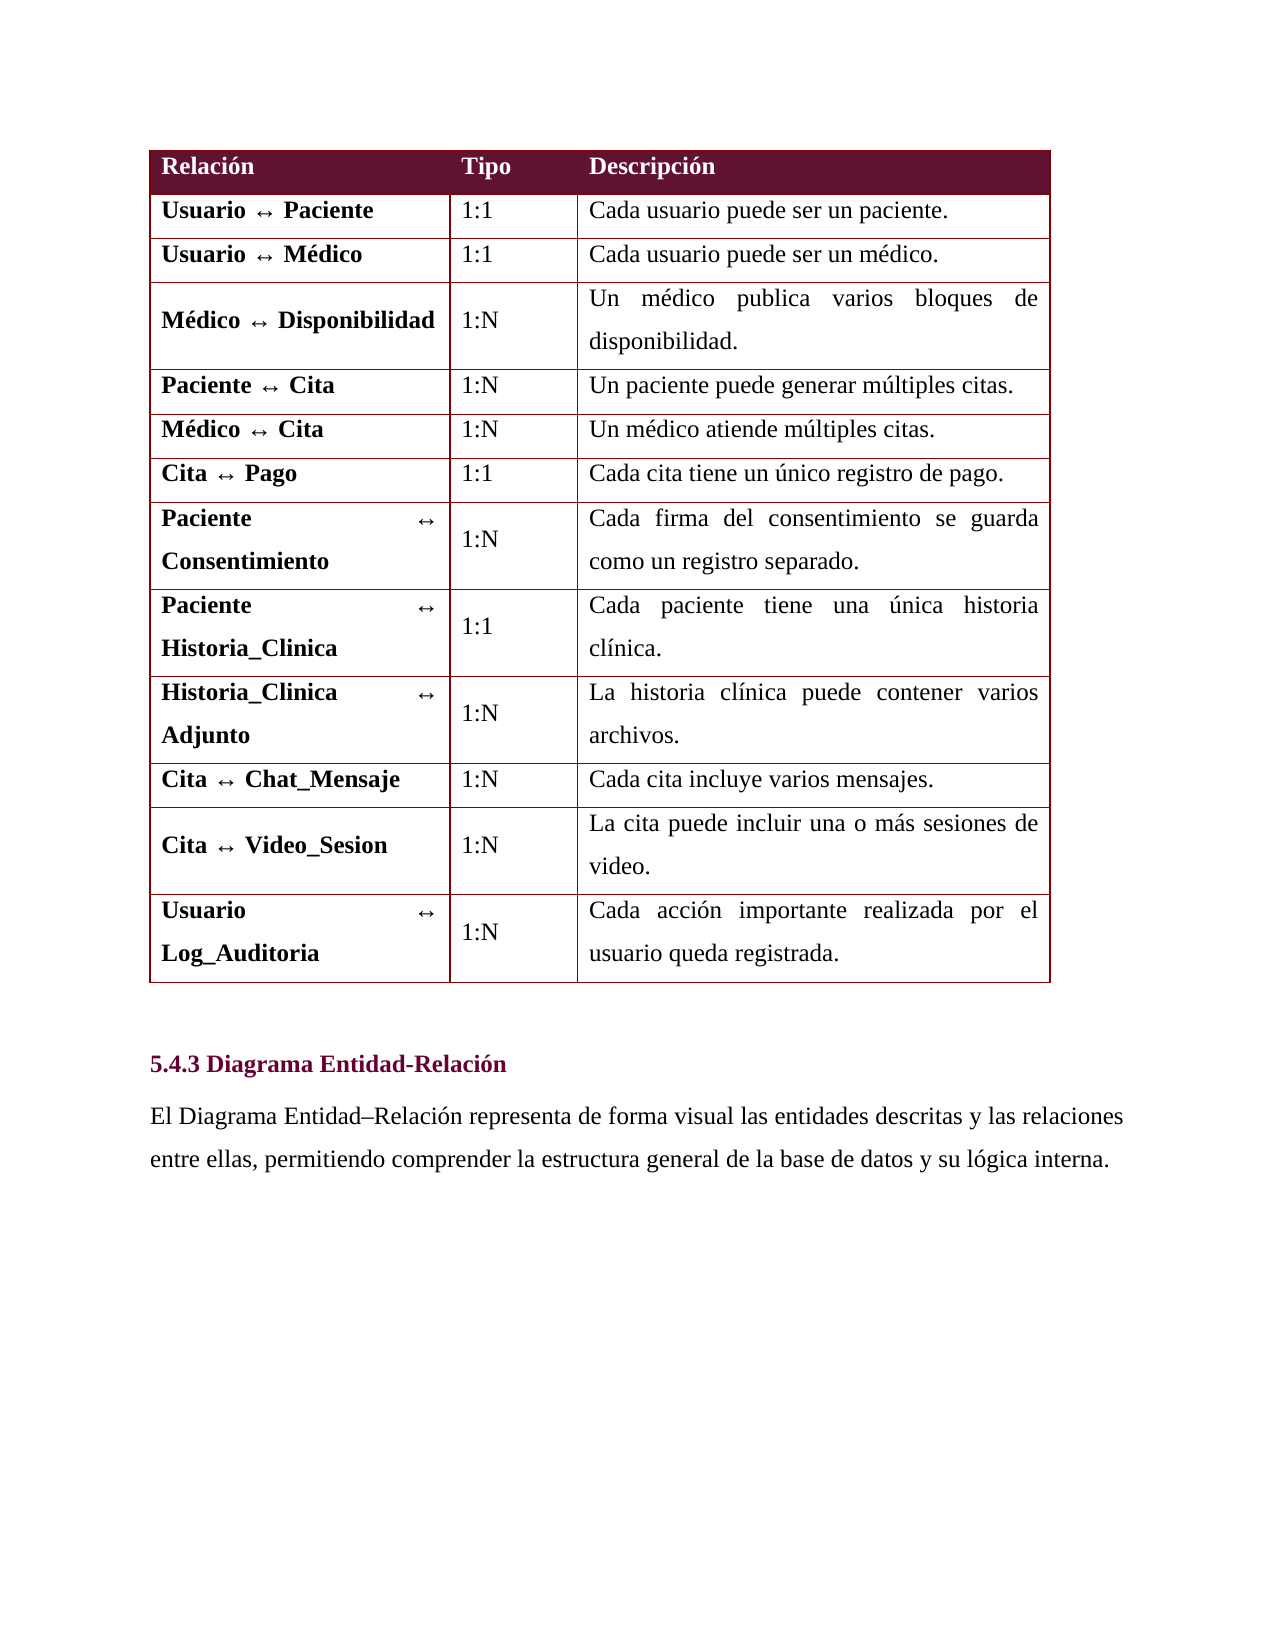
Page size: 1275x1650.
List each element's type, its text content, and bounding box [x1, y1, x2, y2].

table_cell 1:1 [451, 590, 577, 676]
table_cell Cada acción importante realizada por el usuario queda registrada. [578, 895, 1049, 982]
table_cell Un médico atiende múltiples citas. [578, 415, 1049, 457]
table_cell La historia clínica puede contener varios archivos. [578, 677, 1049, 763]
table_cell 1:N [451, 370, 577, 413]
table_cell 1:N [451, 764, 577, 807]
table_cell 1:N [451, 808, 577, 894]
table_cell Cada firma del consentimiento se guarda como un registro separado. [578, 503, 1049, 589]
table_cell 1:N [451, 677, 577, 763]
table_cell Paciente ↔ Cita [151, 370, 449, 413]
table_cell Cada paciente tiene una única historia clínica. [578, 590, 1049, 676]
subtitle 5.4.3 Diagrama Entidad-Relación [150, 1049, 1125, 1078]
table_header Relación [151, 151, 450, 194]
table_cell Cada cita tiene un único registro de pago. [578, 459, 1049, 502]
table_cell Paciente ↔ Historia_Clinica [151, 590, 449, 676]
table_cell 1:1 [451, 239, 577, 282]
table_header Tipo [450, 151, 578, 194]
table_cell 1:N [451, 283, 577, 369]
table_cell Cada cita incluye varios mensajes. [578, 764, 1049, 807]
table_cell 1:1 [451, 195, 577, 238]
table_cell Cita ↔ Chat_Mensaje [151, 764, 449, 807]
table_cell Un paciente puede generar múltiples citas. [578, 370, 1049, 413]
table_cell Médico ↔ Disponibilidad [151, 283, 449, 369]
table_cell Paciente ↔ Consentimiento [151, 503, 449, 589]
table_cell Historia_Clinica ↔ Adjunto [151, 677, 449, 763]
table_cell Usuario ↔ Log_Auditoria [151, 895, 449, 982]
table_cell Cada usuario puede ser un médico. [578, 239, 1049, 282]
table_cell Usuario ↔ Paciente [151, 195, 449, 238]
table_cell Cada usuario puede ser un paciente. [578, 195, 1049, 238]
table_cell 1:N [451, 503, 577, 589]
table_cell 1:N [451, 415, 577, 457]
text El Diagrama Entidad–Relación representa de forma visual las entidades descritas y las relaciones entre ellas, permitiendo comprender la estructura general de la base de datos y su lógica interna. [150, 1101, 1125, 1173]
table_cell Médico ↔ Cita [151, 415, 449, 457]
table_cell Un médico publica varios bloques de disponibilidad. [578, 283, 1049, 369]
table_cell 1:N [451, 895, 577, 982]
table_cell Cita ↔ Pago [151, 459, 449, 502]
table_cell La cita puede incluir una o más sesiones de video. [578, 808, 1049, 894]
table_cell Usuario ↔ Médico [151, 239, 449, 282]
table_cell Cita ↔ Video_Sesion [151, 808, 449, 894]
table_cell 1:1 [451, 459, 577, 502]
table_header Descripción [578, 151, 1049, 194]
